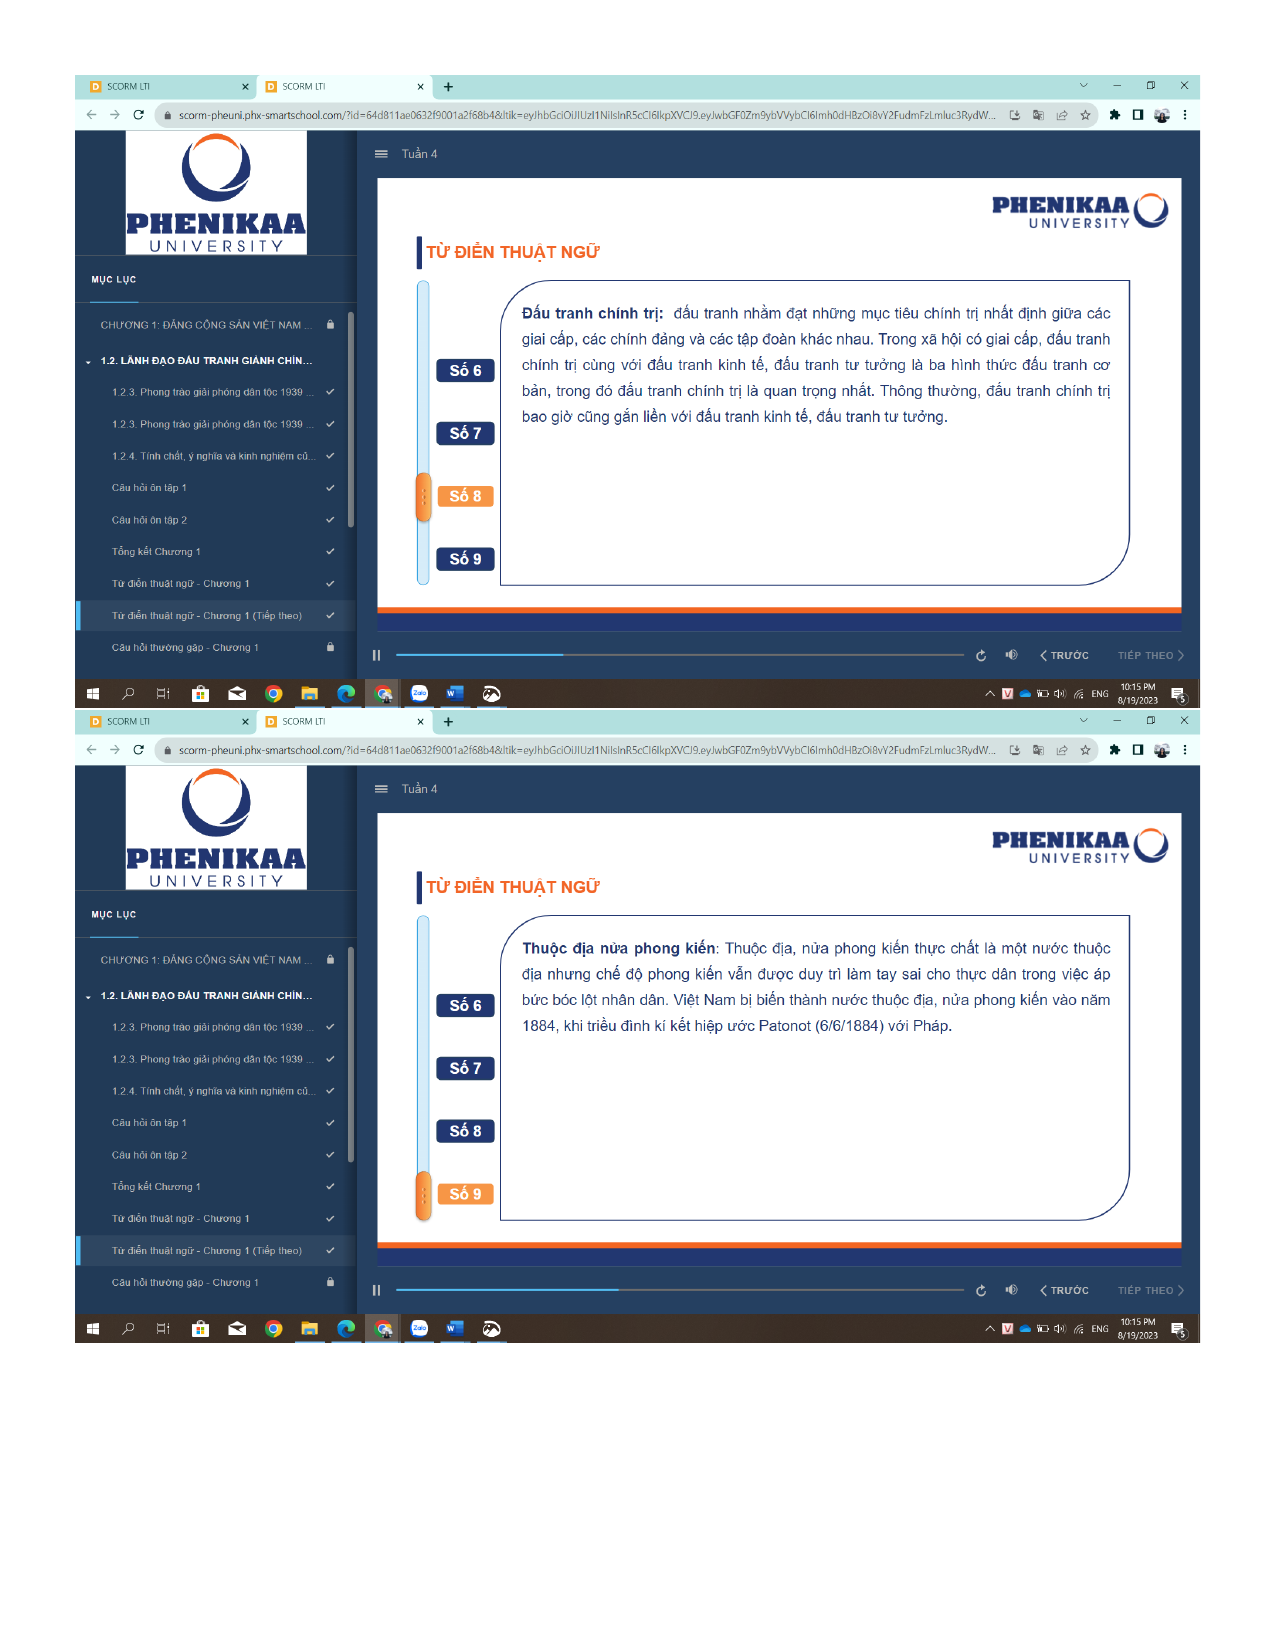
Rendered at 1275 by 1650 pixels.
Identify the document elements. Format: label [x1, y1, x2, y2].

picture [75, 75, 1200, 708]
picture [75, 710, 1200, 1343]
